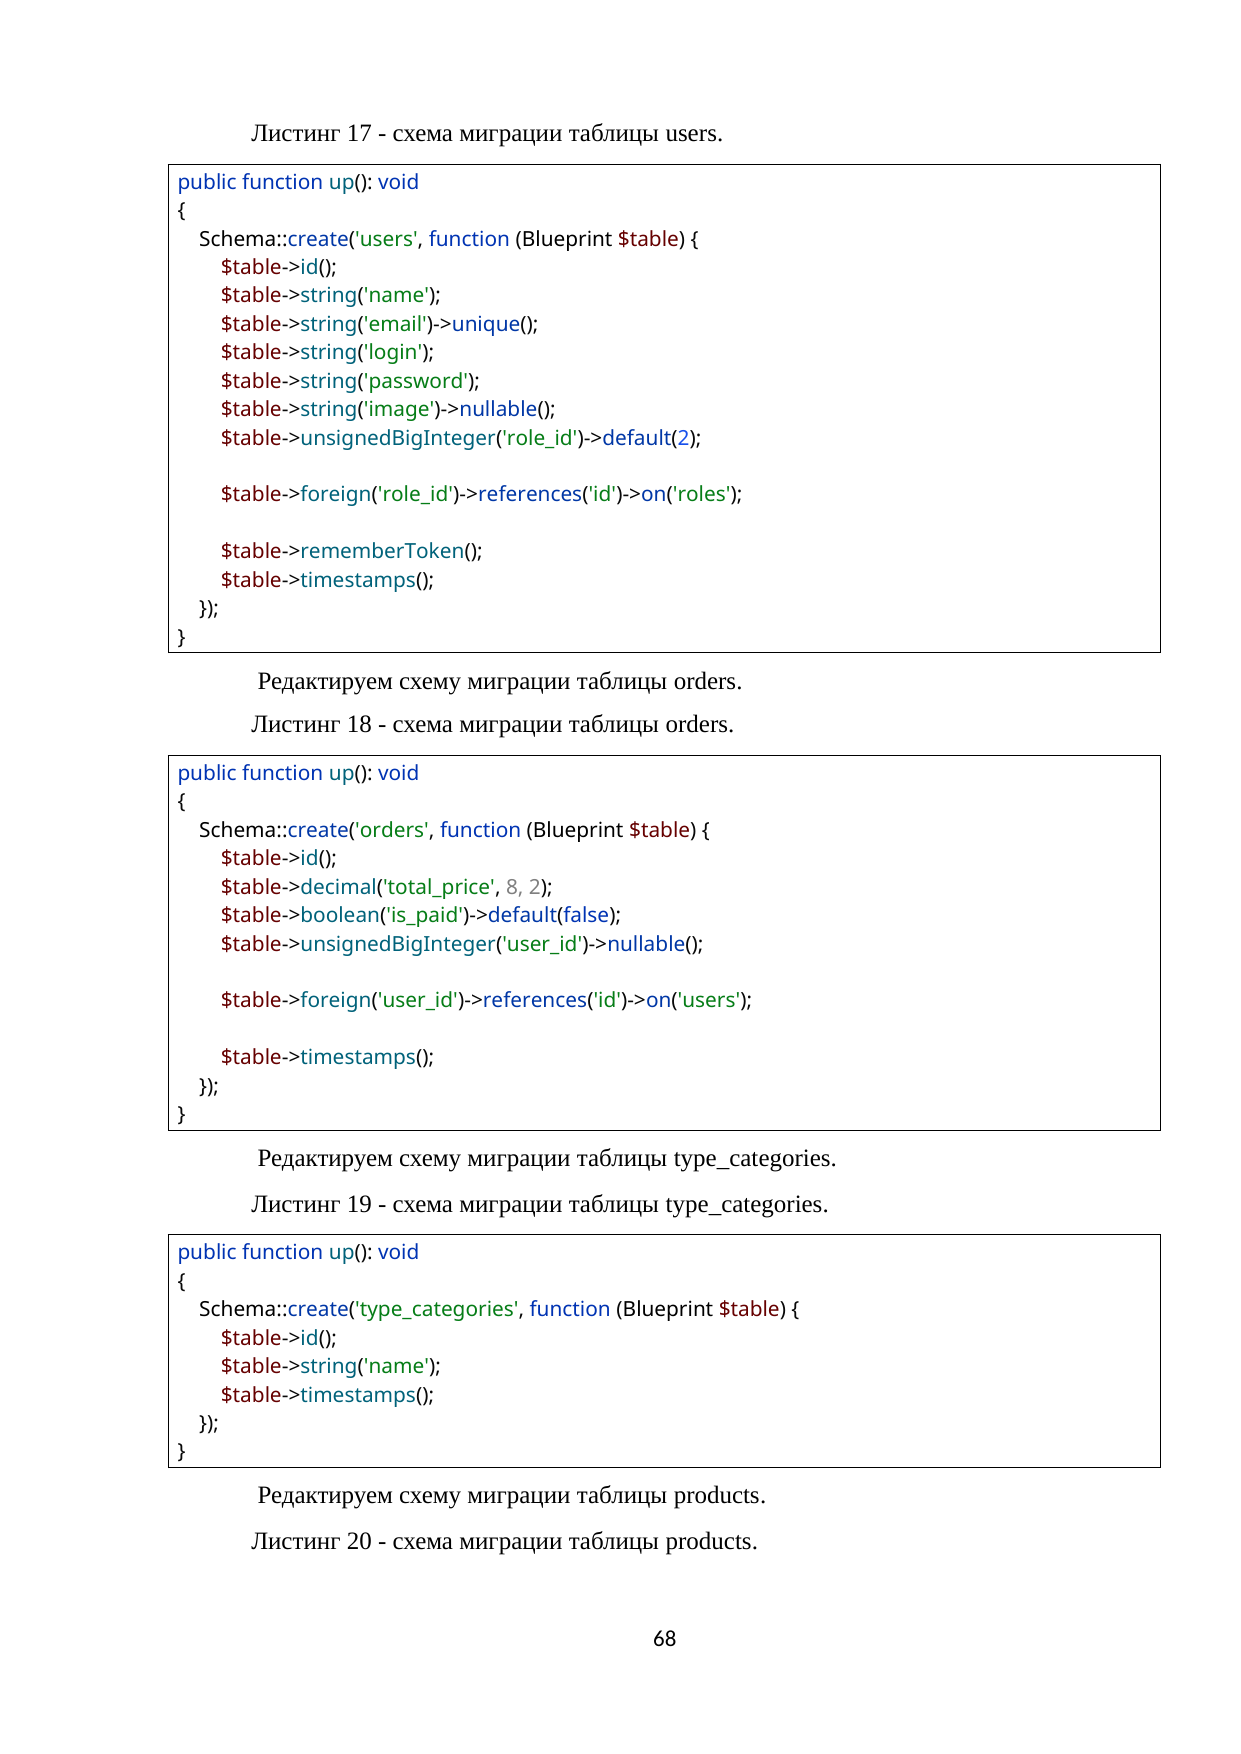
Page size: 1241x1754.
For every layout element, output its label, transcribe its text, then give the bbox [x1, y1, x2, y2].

text Листинг 17 - схема миграции таблицы users. [177, 118, 1152, 147]
text public function up(): void { Schema::create('orders', function (Blueprint $table) { $table->id(); $table->decimal('total_price', 8, 2); $table->boolean('is_paid')->default(false); $table->unsignedBigInteger('user_id')->nullable(); $table->foreign('user_id')->references('id')->on('users'); $table->timestamps(); }); } [169, 756, 1160, 1130]
text public function up(): void { Schema::create('type_categories', function (Blueprint $table) { $table->id(); $table->string('name'); $table->timestamps(); }); } [169, 1235, 1160, 1467]
text public function up(): void { Schema::create('users', function (Blueprint $table) { $table->id(); $table->string('name'); $table->string('email')->unique(); $table->string('login'); $table->string('password'); $table->string('image')->nullable(); $table->unsignedBigInteger('role_id')->default(2); $table->foreign('role_id')->references('id')->on('roles'); $table->rememberToken(); $table->timestamps(); }); } [169, 165, 1160, 652]
text Листинг 18 - схема миграции таблицы orders. [177, 709, 1152, 738]
text Редактируем схему миграции таблицы orders. [177, 666, 1152, 694]
text Редактируем схему миграции таблицы products. [177, 1481, 1152, 1509]
text Листинг 20 - схема миграции таблицы products. [177, 1526, 1152, 1555]
text Редактируем схему миграции таблицы type_categories. [177, 1143, 1152, 1172]
text Листинг 19 - схема миграции таблицы type_categories. [177, 1189, 1152, 1218]
